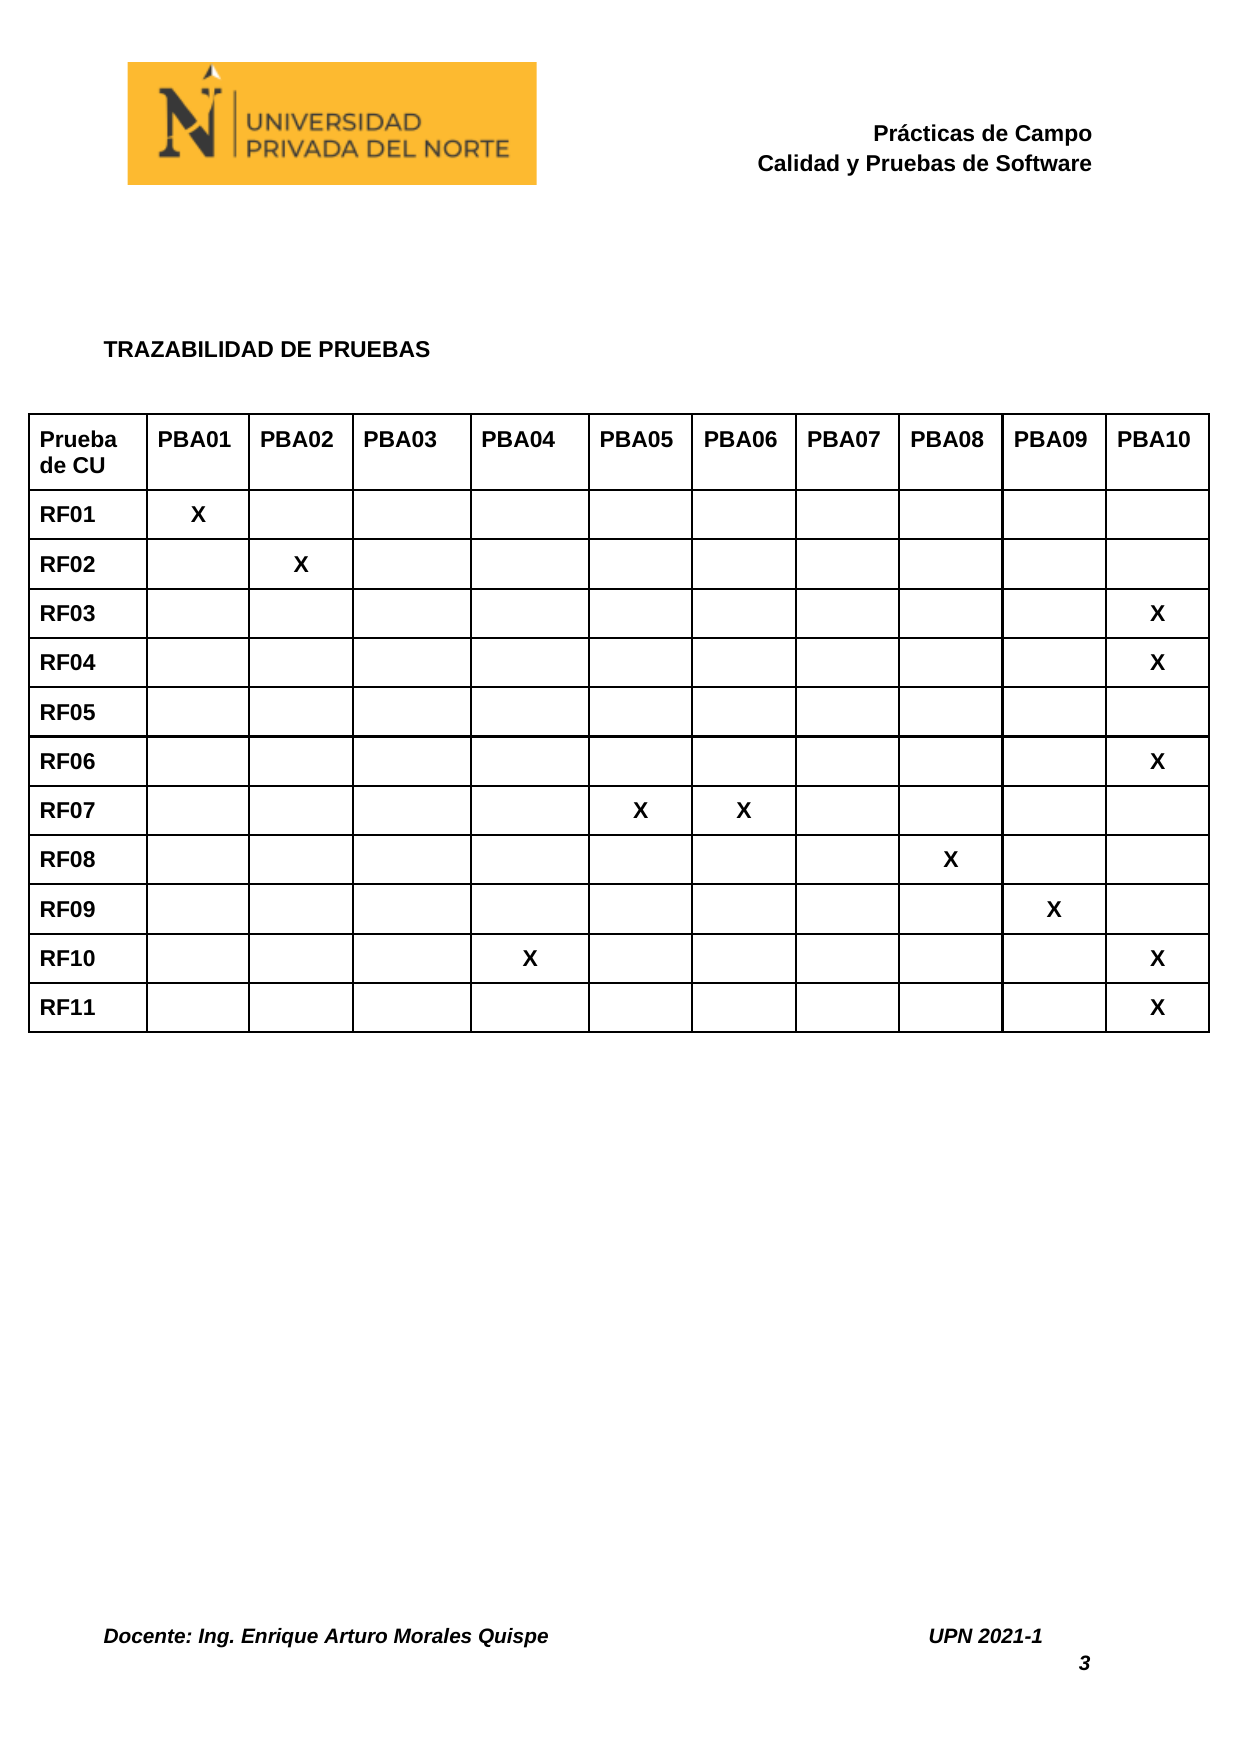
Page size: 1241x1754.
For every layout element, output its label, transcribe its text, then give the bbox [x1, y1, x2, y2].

table_cell [354, 885, 470, 932]
table_cell [900, 738, 1001, 784]
table_cell X [693, 787, 795, 834]
table_cell RF03 [30, 590, 146, 637]
table_cell [354, 787, 470, 834]
table_cell [590, 639, 691, 686]
table_cell [472, 688, 588, 735]
table_header PBA10 [1107, 415, 1208, 489]
table_cell [250, 984, 352, 1031]
table_cell [590, 885, 691, 932]
table_cell [472, 836, 588, 883]
table_cell [1107, 836, 1208, 883]
table_header PBA04 [472, 415, 588, 489]
table_cell [900, 885, 1001, 932]
table_cell [693, 540, 795, 587]
table_cell [354, 540, 470, 587]
table_cell [472, 540, 588, 587]
table_cell [797, 639, 898, 686]
table_header PBA03 [354, 415, 470, 489]
table_cell [797, 491, 898, 538]
table_cell [148, 540, 248, 587]
table_cell [148, 935, 248, 982]
table_cell [472, 738, 588, 784]
table_cell [250, 885, 352, 932]
table_header PBA08 [900, 415, 1001, 489]
table_cell RF01 [30, 491, 146, 538]
table_cell [148, 688, 248, 735]
table_cell RF06 [30, 738, 146, 784]
table_cell RF07 [30, 787, 146, 834]
table_cell [1004, 836, 1105, 883]
table_cell [1107, 491, 1208, 538]
table_cell RF02 [30, 540, 146, 587]
table_cell [1004, 984, 1105, 1031]
table_cell [797, 590, 898, 637]
table_cell [900, 639, 1001, 686]
table_cell [148, 885, 248, 932]
table_cell RF04 [30, 639, 146, 686]
table_cell RF05 [30, 688, 146, 735]
table_header PBA01 [148, 415, 248, 489]
table_cell [1004, 738, 1105, 784]
table_cell [1004, 935, 1105, 982]
table_cell [472, 885, 588, 932]
table_cell [472, 787, 588, 834]
table_cell [797, 836, 898, 883]
table_cell [250, 688, 352, 735]
table_cell RF08 [30, 836, 146, 883]
table_cell [1004, 688, 1105, 735]
table_cell X [1107, 935, 1208, 982]
table_cell [693, 639, 795, 686]
table_cell [1107, 885, 1208, 932]
table_cell [797, 787, 898, 834]
table_cell [1004, 639, 1105, 686]
table_cell [693, 491, 795, 538]
table_cell [354, 836, 470, 883]
table_cell RF09 [30, 885, 146, 932]
table_cell [472, 639, 588, 686]
table_cell [354, 935, 470, 982]
table_cell [1004, 540, 1105, 587]
table_cell X [472, 935, 588, 982]
table_cell [1107, 787, 1208, 834]
table_cell [590, 935, 691, 982]
table_cell [693, 885, 795, 932]
table_cell [797, 885, 898, 932]
table_cell [1004, 590, 1105, 637]
table_cell [148, 984, 248, 1031]
table_cell [693, 688, 795, 735]
table_cell X [1107, 738, 1208, 784]
table_cell [354, 590, 470, 637]
table_cell [354, 688, 470, 735]
table_cell [900, 688, 1001, 735]
table_cell [693, 590, 795, 637]
table_cell [797, 935, 898, 982]
table_cell [354, 491, 470, 538]
table_cell [693, 738, 795, 784]
table_cell X [900, 836, 1001, 883]
table_cell [797, 540, 898, 587]
table_cell [900, 984, 1001, 1031]
table_cell [590, 688, 691, 735]
table_cell [472, 984, 588, 1031]
table_cell X [148, 491, 248, 538]
table_cell [797, 984, 898, 1031]
table_cell [797, 738, 898, 784]
table_cell [693, 984, 795, 1031]
table_cell [693, 836, 795, 883]
table_cell [250, 639, 352, 686]
table_header PBA02 [250, 415, 352, 489]
table_cell X [1107, 590, 1208, 637]
table_cell [900, 935, 1001, 982]
table_cell RF11 [30, 984, 146, 1031]
table_cell [590, 540, 691, 587]
table_cell [797, 688, 898, 735]
table_header PBA05 [590, 415, 691, 489]
table_cell X [1107, 984, 1208, 1031]
table_cell [590, 836, 691, 883]
table_cell [250, 491, 352, 538]
table_cell [354, 738, 470, 784]
table_cell [148, 738, 248, 784]
table_cell [1107, 540, 1208, 587]
table_cell [354, 639, 470, 686]
table_cell [250, 787, 352, 834]
table_cell [1004, 787, 1105, 834]
table_cell [900, 590, 1001, 637]
table_cell X [590, 787, 691, 834]
table_cell [250, 935, 352, 982]
table_cell [148, 787, 248, 834]
table_cell [472, 491, 588, 538]
table_cell [148, 836, 248, 883]
table_cell [250, 590, 352, 637]
table_cell [693, 935, 795, 982]
table_cell [590, 738, 691, 784]
table_cell [900, 540, 1001, 587]
table_header PBA09 [1004, 415, 1105, 489]
table_header Prueba de CU [30, 415, 146, 489]
table_cell X [250, 540, 352, 587]
table_cell [900, 491, 1001, 538]
table_cell X [1107, 639, 1208, 686]
table_cell [900, 787, 1001, 834]
table_cell [250, 836, 352, 883]
text TRAZABILIDAD DE PRUEBAS [103, 336, 1092, 362]
table_cell [590, 590, 691, 637]
table_cell [148, 639, 248, 686]
table_cell [148, 590, 248, 637]
table_cell [590, 984, 691, 1031]
table_cell [250, 738, 352, 784]
table_cell X [1004, 885, 1105, 932]
table_header PBA07 [797, 415, 898, 489]
table_cell [1004, 491, 1105, 538]
table_cell RF10 [30, 935, 146, 982]
table_cell [1107, 688, 1208, 735]
table_header PBA06 [693, 415, 795, 489]
picture [127, 62, 537, 185]
table_cell [590, 491, 691, 538]
table_cell [472, 590, 588, 637]
table_cell [354, 984, 470, 1031]
